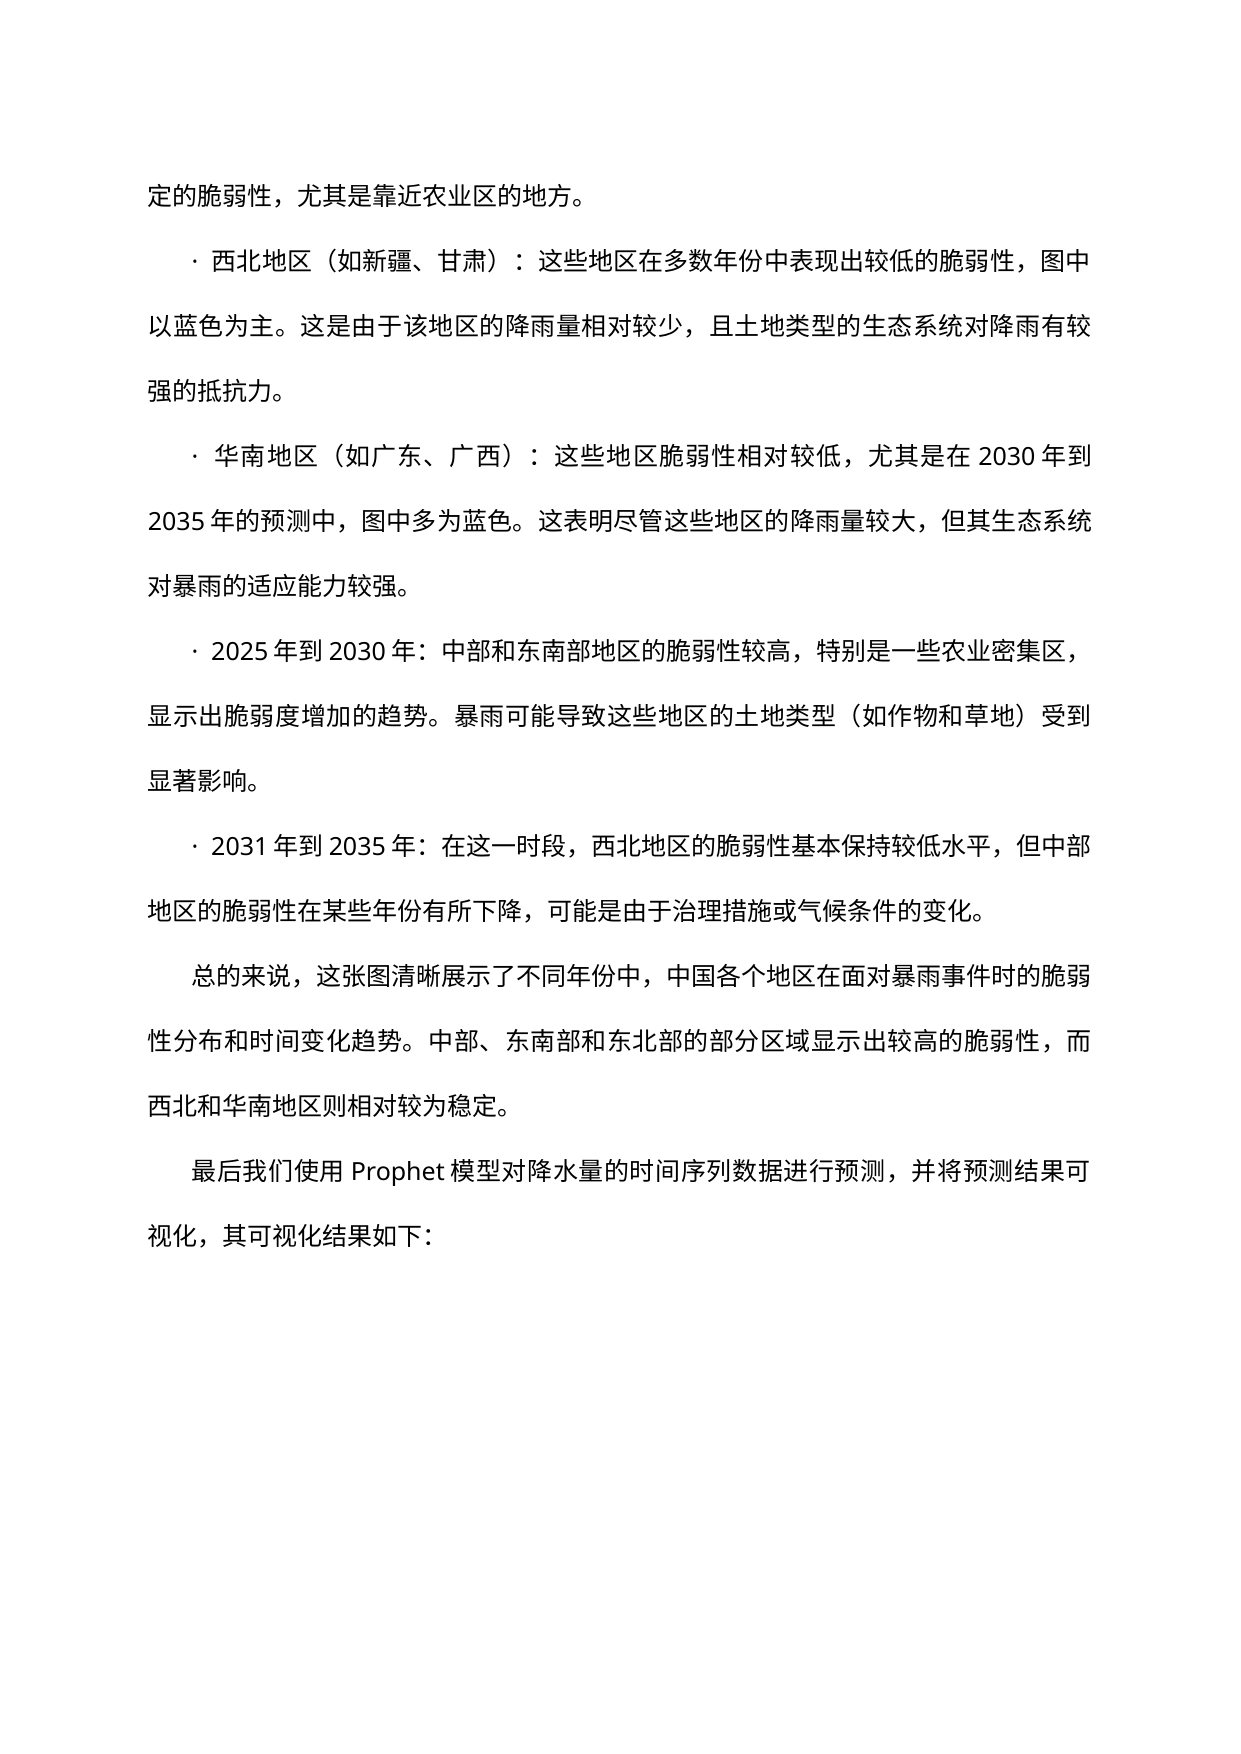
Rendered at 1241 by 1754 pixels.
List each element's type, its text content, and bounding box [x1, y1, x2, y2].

text · 2031年到2035年：在这一时段，西北地区的脆弱性基本保持较低水平，但中部地区的脆弱性在某些年份有所下降，可能是由于治理措施或气候条件的变化。 [148, 812, 1092, 942]
text · 2025年到2030年：中部和东南部地区的脆弱性较高，特别是一些农业密集区，显示出脆弱度增加的趋势。暴雨可能导致这些地区的土地类型（如作物和草地）受到显著影响。 [148, 617, 1092, 812]
text · 西北地区（如新疆、甘肃）：这些地区在多数年份中表现出较低的脆弱性，图中以蓝色为主。这是由于该地区的降雨量相对较少，且土地类型的生态系统对降雨有较强的抵抗力。 [148, 227, 1092, 422]
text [148, 162, 1092, 227]
text 总的来说，这张图清晰展示了不同年份中，中国各个地区在面对暴雨事件时的脆弱性分布和时间变化趋势。中部、东南部和东北部的部分区域显示出较高的脆弱性，而西北和华南地区则相对较为稳定。 [148, 942, 1092, 1137]
text 最后我们使用Prophet模型对降水量的时间序列数据进行预测，并将预测结果可视化，其可视化结果如下： [148, 1137, 1092, 1267]
text · 华南地区（如广东、广西）：这些地区脆弱性相对较低，尤其是在2030年到2035年的预测中，图中多为蓝色。这表明尽管这些地区的降雨量较大，但其生态系统对暴雨的适应能力较强。 [148, 422, 1092, 617]
